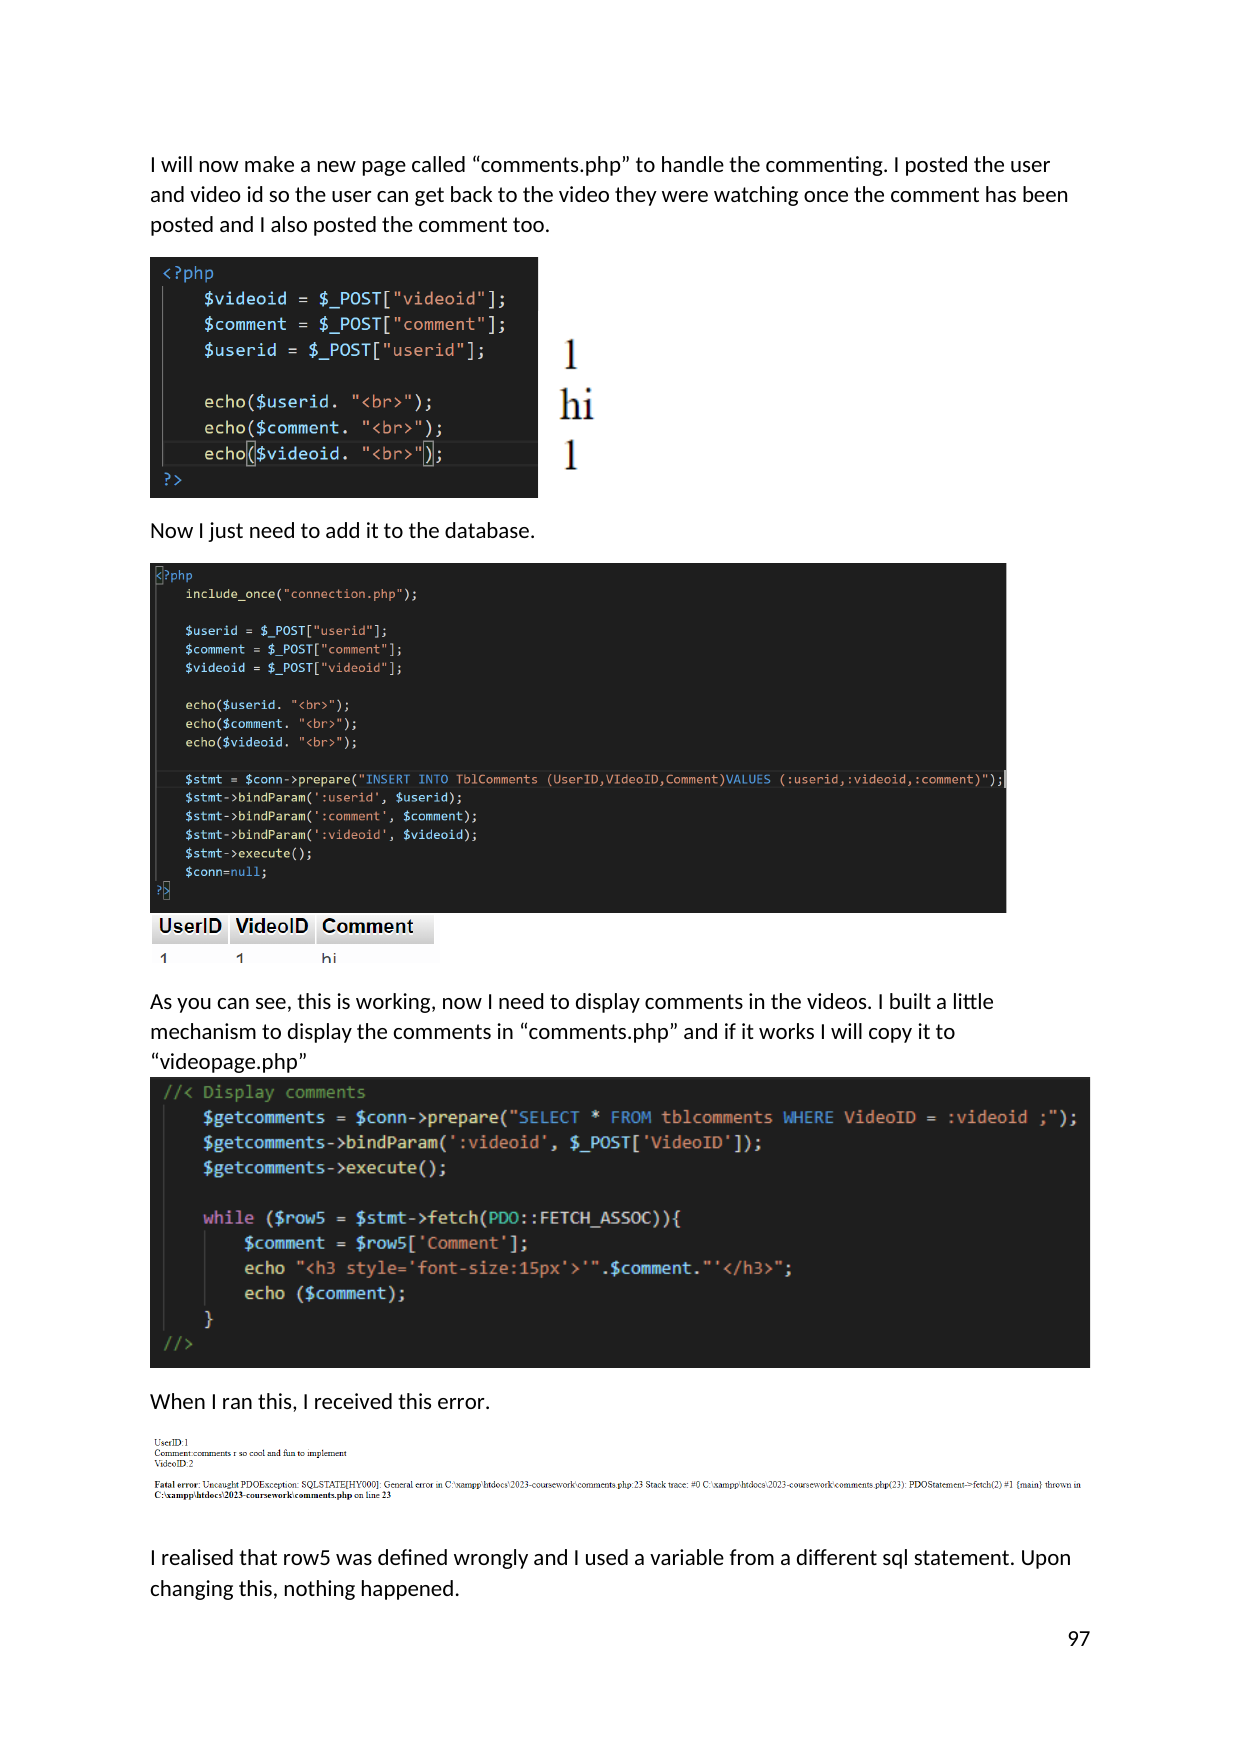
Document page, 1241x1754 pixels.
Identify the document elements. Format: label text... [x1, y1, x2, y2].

text I will now make a new page called “comments.php” to handle the commenting. I posted the user and video id so the user can get back to the video they were watching once the comment has been posted and I also posted the comment too. [150, 150, 1090, 238]
picture [150, 1077, 1091, 1368]
picture [150, 915, 440, 963]
text As you can see, this is working, now I need to display comments in the videos. I built a little mechanism to display the comments in “comments.php” and if it works I will copy it to “videopage.php” [150, 987, 1090, 1077]
picture [150, 563, 1007, 913]
picture [150, 1433, 1091, 1525]
text Now I just need to add it to the database. [150, 516, 1090, 544]
text I realised that row5 was defined wrongly and I used a variable from a different sql statement. Upon changing this, nothing happened. [150, 1543, 1090, 1602]
picture [150, 257, 601, 498]
text When I ran this, I received this error. [150, 1387, 1090, 1415]
